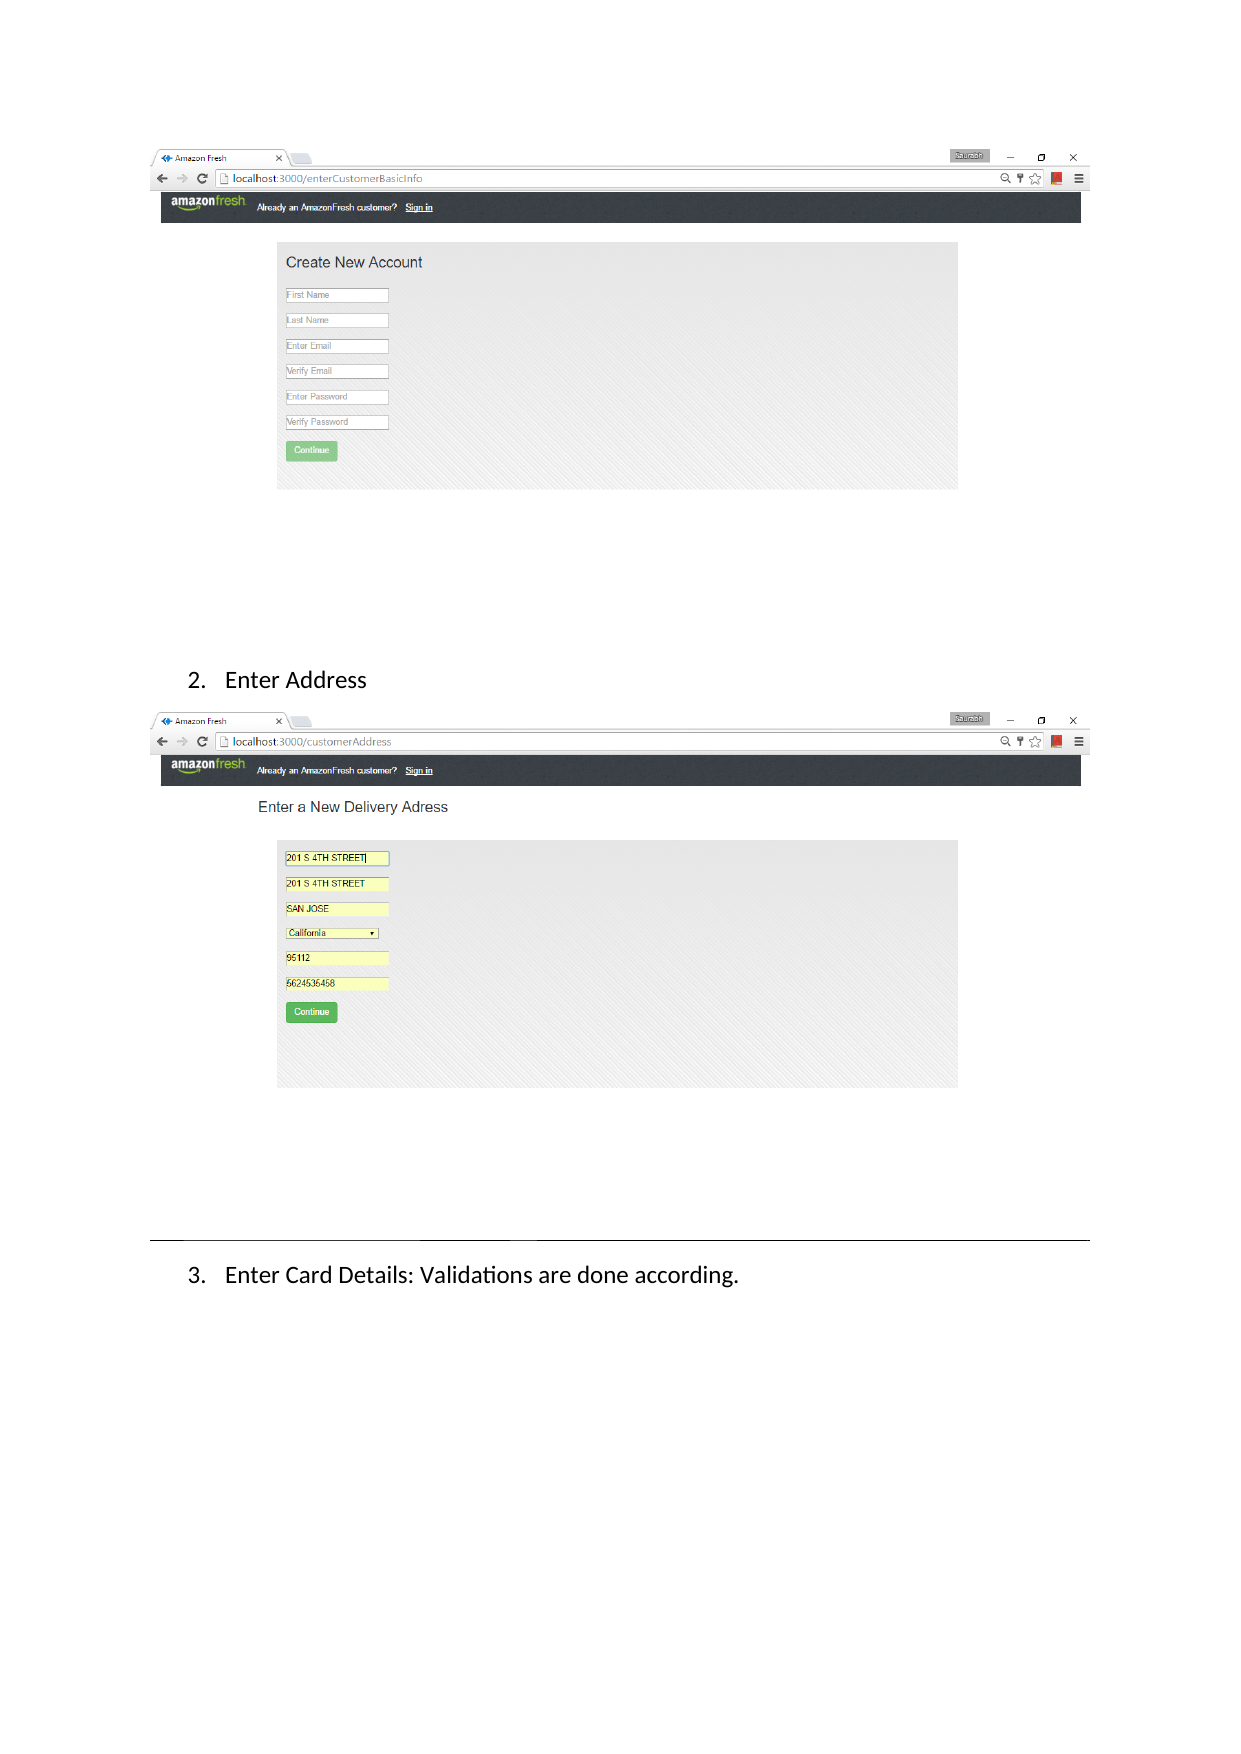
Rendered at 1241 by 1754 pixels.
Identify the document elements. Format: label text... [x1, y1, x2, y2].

picture [150, 712, 1090, 1241]
list Enter Card Details: Validations are done according. [187, 1259, 1090, 1290]
picture [150, 149, 1090, 646]
list Enter Address [187, 664, 1090, 694]
